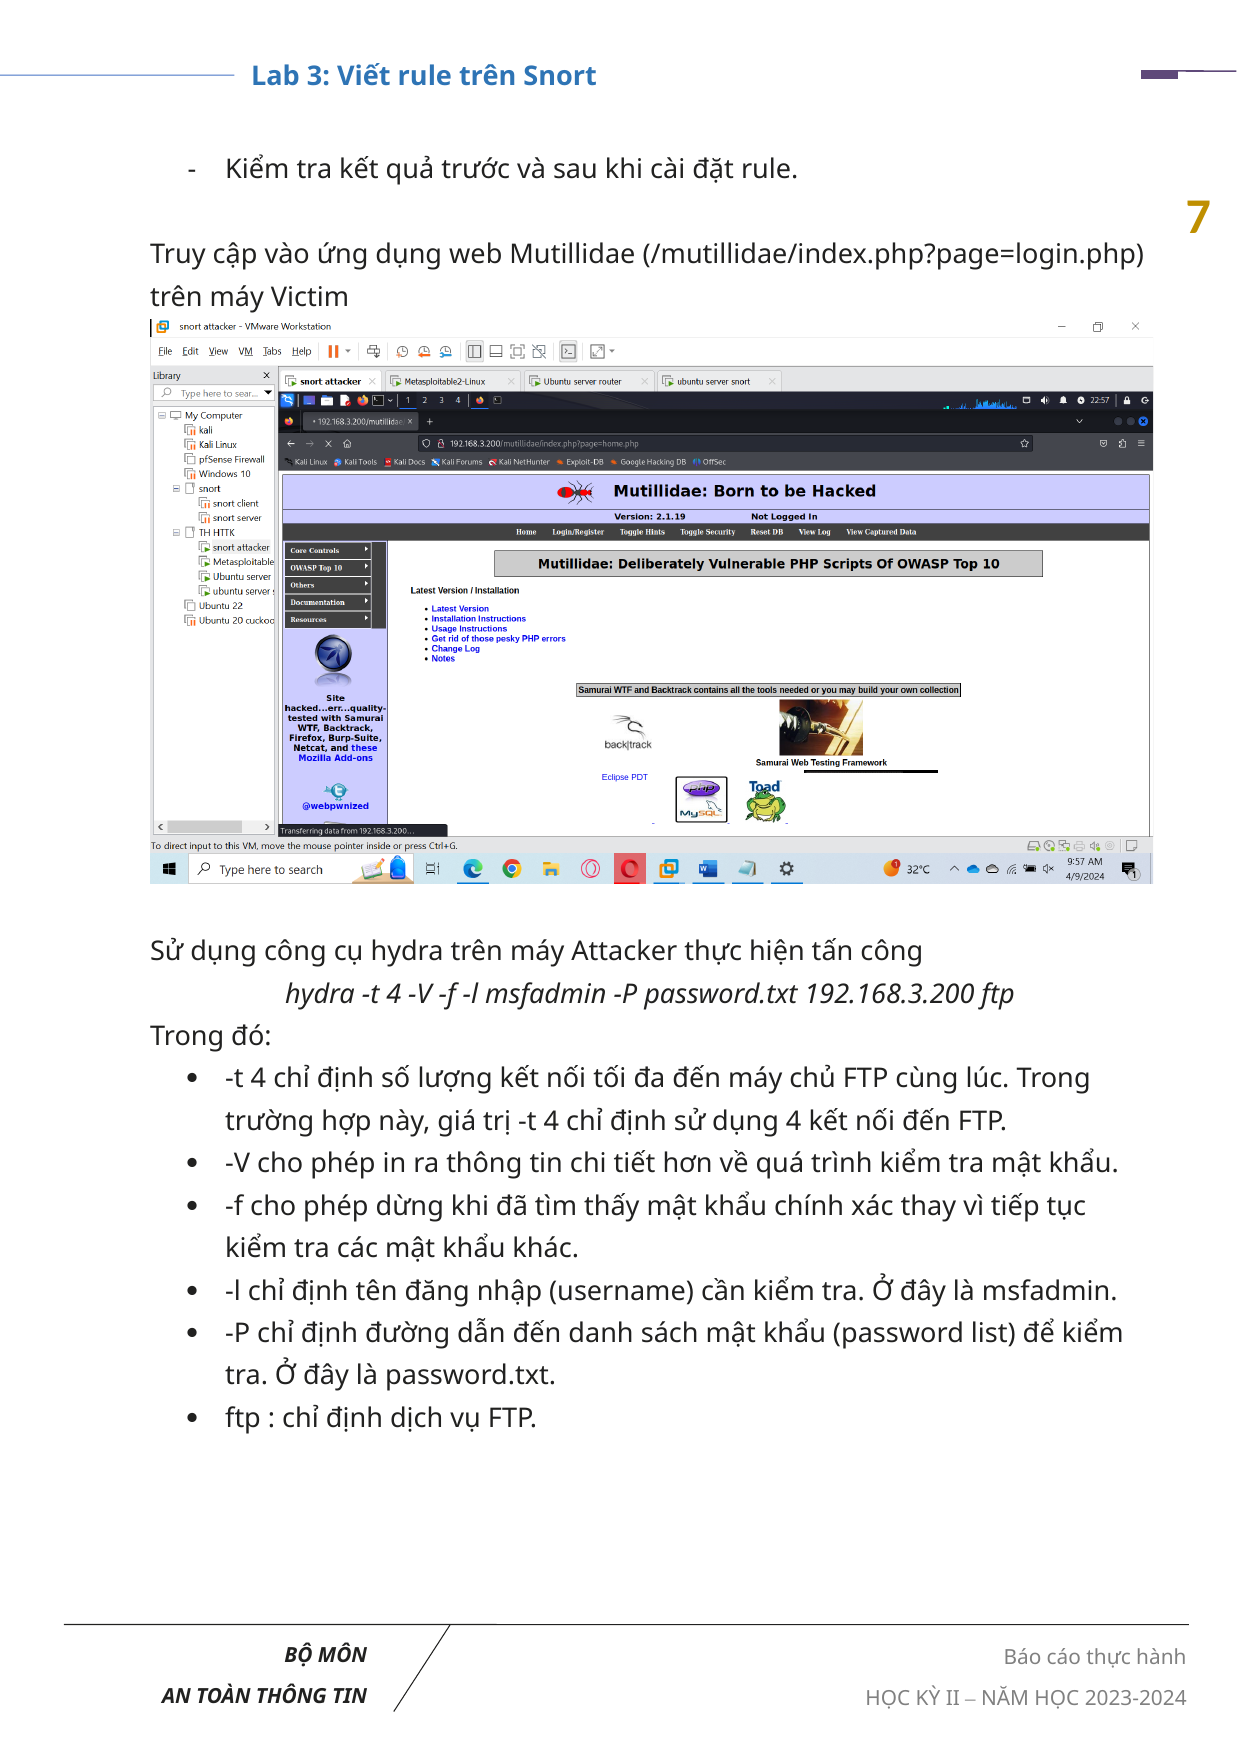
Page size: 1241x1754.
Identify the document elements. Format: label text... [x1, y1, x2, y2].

text Truy cập vào ứng dụng web Mutillidae (/mutillidae/index.php?page=login.php) trên máy Victim [150, 235, 1153, 314]
list -V cho phép in ra thông tin chi tiết hơn về quá trình kiểm tra mật khẩu. [187, 1144, 1153, 1181]
list -t 4 chỉ định số lượng kết nối tối đa đến máy chủ FTP cùng lúc. Trong trường hợp này, giá trị -t 4 chỉ định sử dụng 4 kết nối đến FTP. [187, 1059, 1153, 1138]
text hydra -t 4 -V -f -l msfadmin -P password.txt 192.168.3.200 ftp [150, 974, 1153, 1011]
list Kiểm tra kết quả trước và sau khi cài đặt rule. [187, 150, 1153, 187]
text Trong đó: [150, 1017, 1153, 1053]
text Sử dụng công cụ hydra trên máy Attacker thực hiện tấn công [150, 932, 1153, 969]
list ftp : chỉ định dịch vụ FTP. [187, 1398, 1153, 1435]
list -l chỉ định tên đăng nhập (username) cần kiểm tra. Ở đây là msfadmin. [187, 1271, 1153, 1308]
list -f cho phép dừng khi đã tìm thấy mật khẩu chính xác thay vì tiếp tục kiểm tra các mật khẩu khác. [187, 1186, 1153, 1265]
list -P chỉ định đường dẫn đến danh sách mật khẩu (password list) để kiểm tra. Ở đây là password.txt. [187, 1313, 1153, 1393]
picture [150, 319, 1154, 884]
